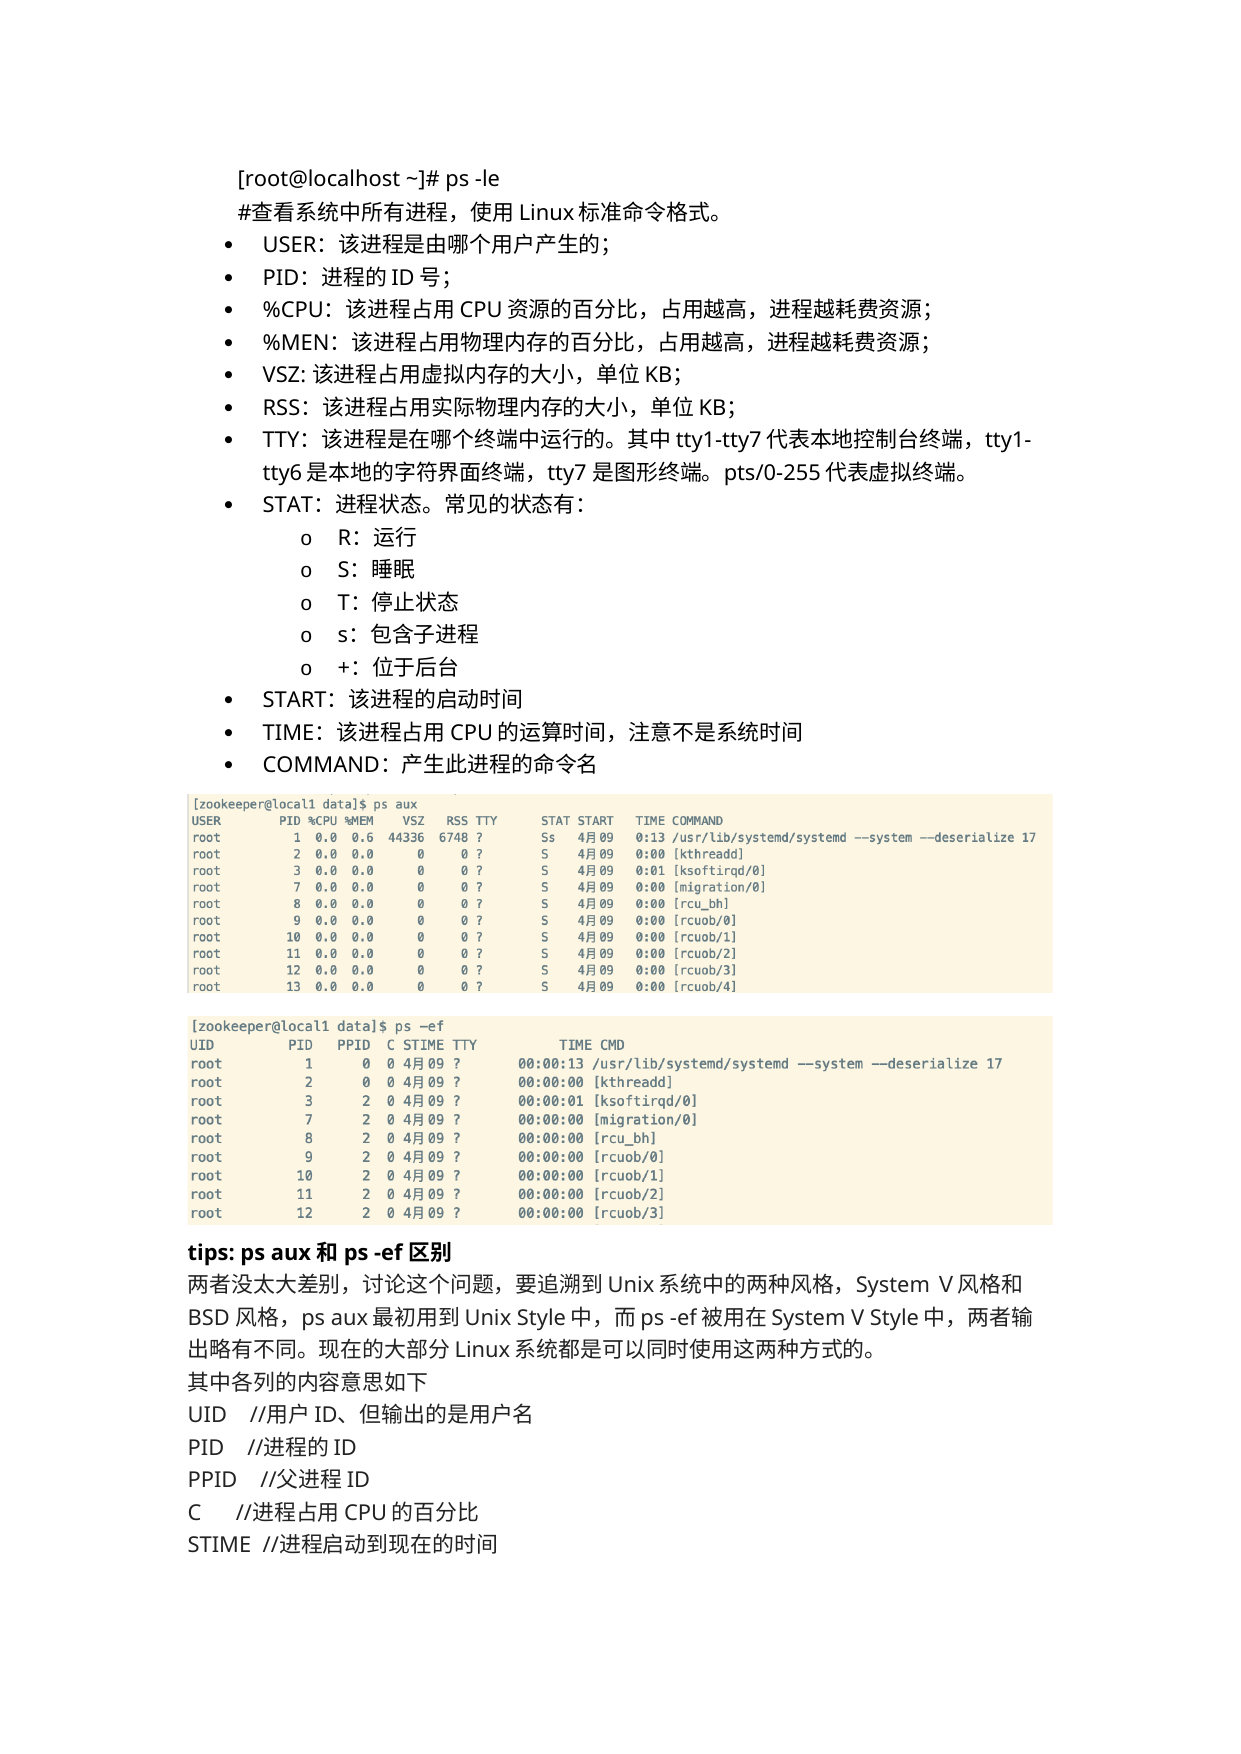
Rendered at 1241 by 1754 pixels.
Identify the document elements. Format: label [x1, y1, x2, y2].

picture [187, 794, 1053, 993]
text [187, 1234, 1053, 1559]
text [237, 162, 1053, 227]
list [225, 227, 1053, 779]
picture [187, 1016, 1053, 1225]
